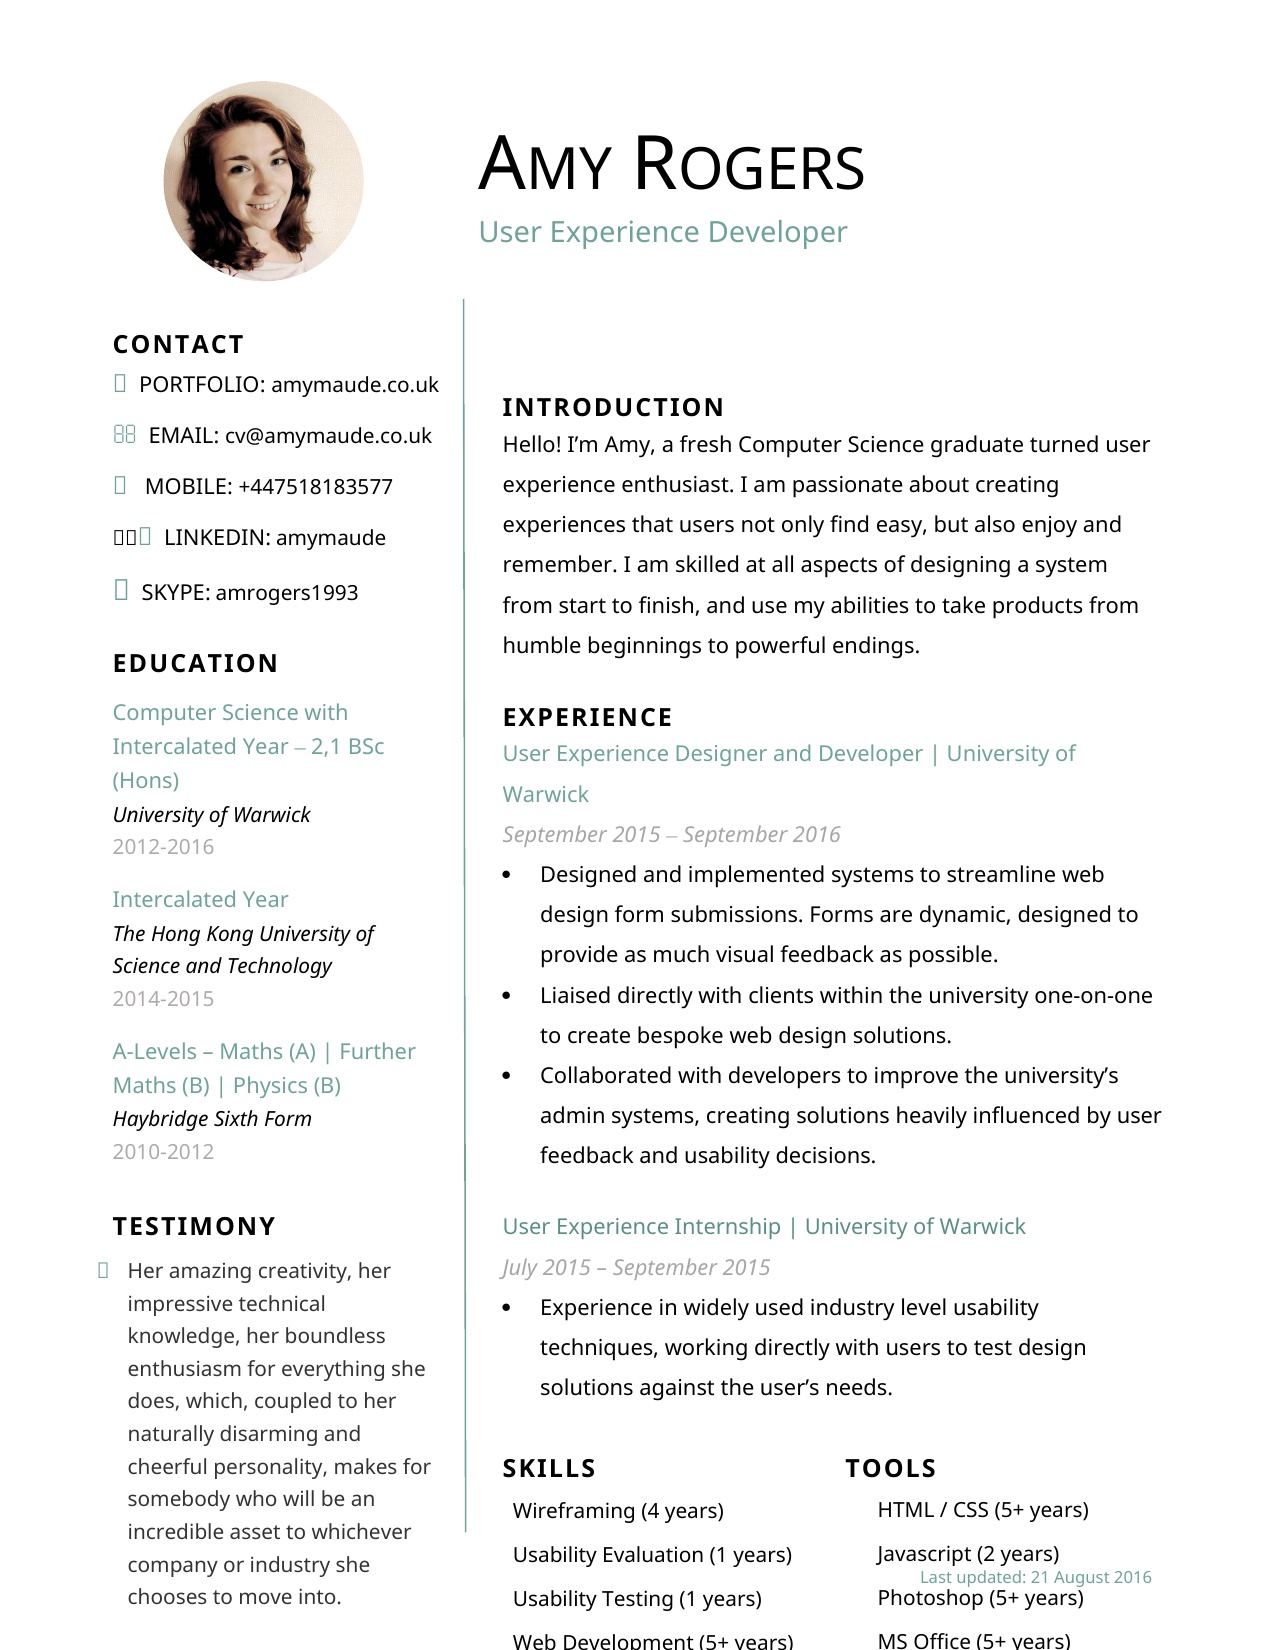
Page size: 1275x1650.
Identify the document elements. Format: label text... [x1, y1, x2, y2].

list Experience in widely used industry level usability techniques, working directly with users to test design solutions against the user’s needs. [502, 1292, 1162, 1402]
text INTRODUCTION [502, 389, 1162, 424]
text CONTACT [112, 326, 442, 360]
picture [163, 81, 364, 282]
text TESTIMONY [112, 1209, 442, 1243]
list Collaborated with developers to improve the university’s admin systems, creating solutions heavily influenced by user feedback and usability decisions. [502, 1060, 1162, 1170]
list Liaised directly with clients within the university one-on-one to create bespoke web design solutions. [502, 980, 1162, 1050]
text The Hong Kong University of Science and Technology [112, 919, 442, 980]
text 2012-2016 [112, 832, 442, 861]
text  PORTFOLIO: amymaude.co.uk [112, 366, 442, 399]
list Designed and implemented systems to streamline web design form submissions. Forms are dynamic, designed to provide as much visual feedback as possible. [502, 859, 1162, 969]
text University of Warwick [112, 800, 442, 828]
text User Experience Designer and Developer | University of Warwick [502, 738, 1162, 808]
text Computer Science with Intercalated Year – 2,1 BSc (Hons) [112, 697, 442, 795]
text July 2015 – September 2015 [502, 1252, 1162, 1281]
text September 2015 – September 2016 [502, 819, 1162, 849]
text Intercalated Year [112, 884, 442, 914]
text A-Levels – Maths (A) | Further Maths (B) | Physics (B) [112, 1036, 442, 1100]
text EDUCATION [112, 646, 442, 680]
text User Experience Internship | University of Warwick [502, 1211, 1162, 1241]
text Hello! I’m Amy, a fresh Computer Science graduate turned user experience enthusiast. I am passionate about creating experiences that users not only find easy, but also enjoy and remember. I am skilled at all aspects of designing a system from start to finish, and use my abilities to take products from humble beginnings to powerful endings. [502, 429, 1162, 659]
text  EMAIL: cv@amymaude.co.uk [112, 417, 442, 451]
text EXPERIENCE [502, 699, 1162, 733]
text 2010-2012 [112, 1137, 442, 1165]
text SKILLS TOOLS [502, 1451, 1162, 1485]
text 2014-2015 [112, 984, 442, 1012]
text  MOBILE: +447518183577 [112, 468, 442, 502]
text  SKYPE: amrogers1993 [130, 570, 442, 609]
text Haybridge Sixth Form [112, 1104, 442, 1133]
text  LINKEDIN: amymaude [112, 519, 442, 553]
